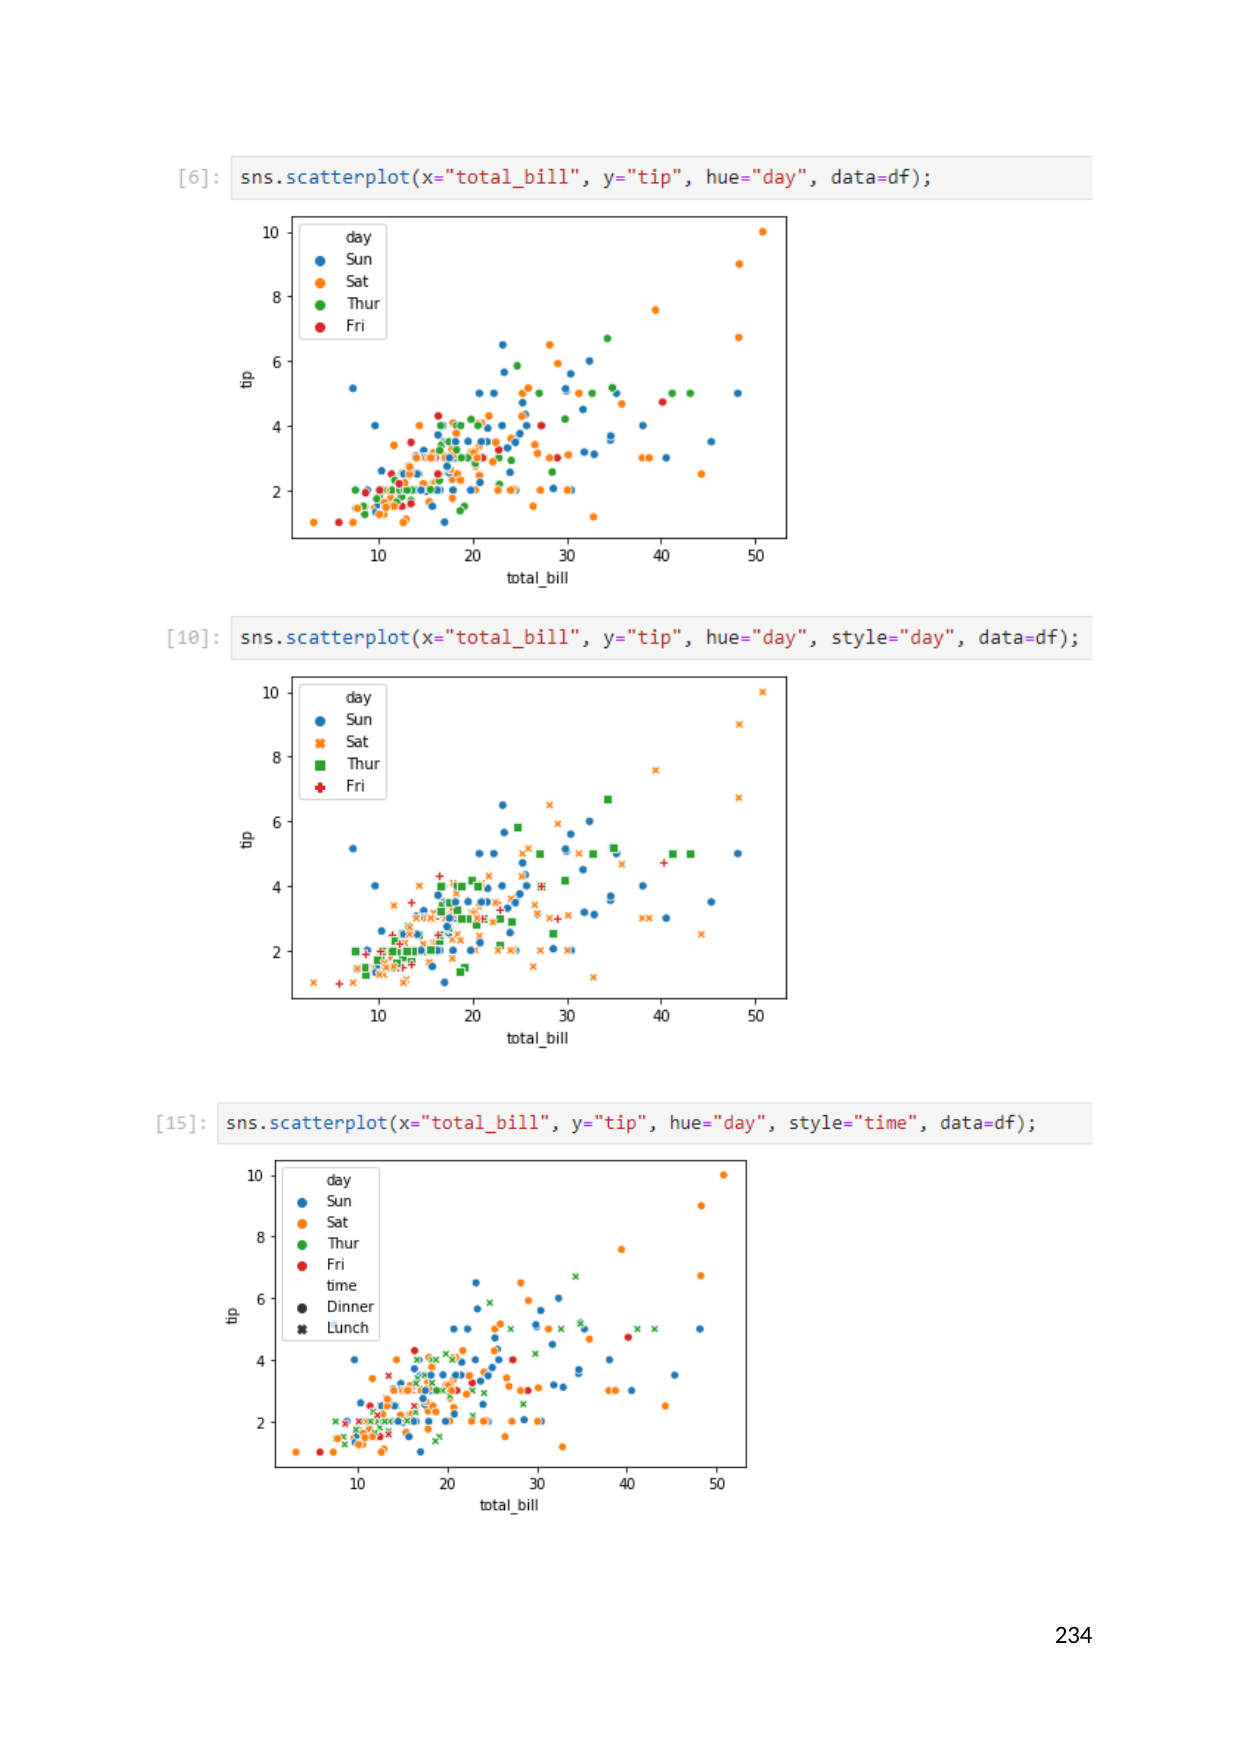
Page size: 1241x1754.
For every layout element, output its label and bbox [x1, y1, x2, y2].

picture [147, 1088, 1093, 1526]
picture [147, 147, 1093, 1069]
